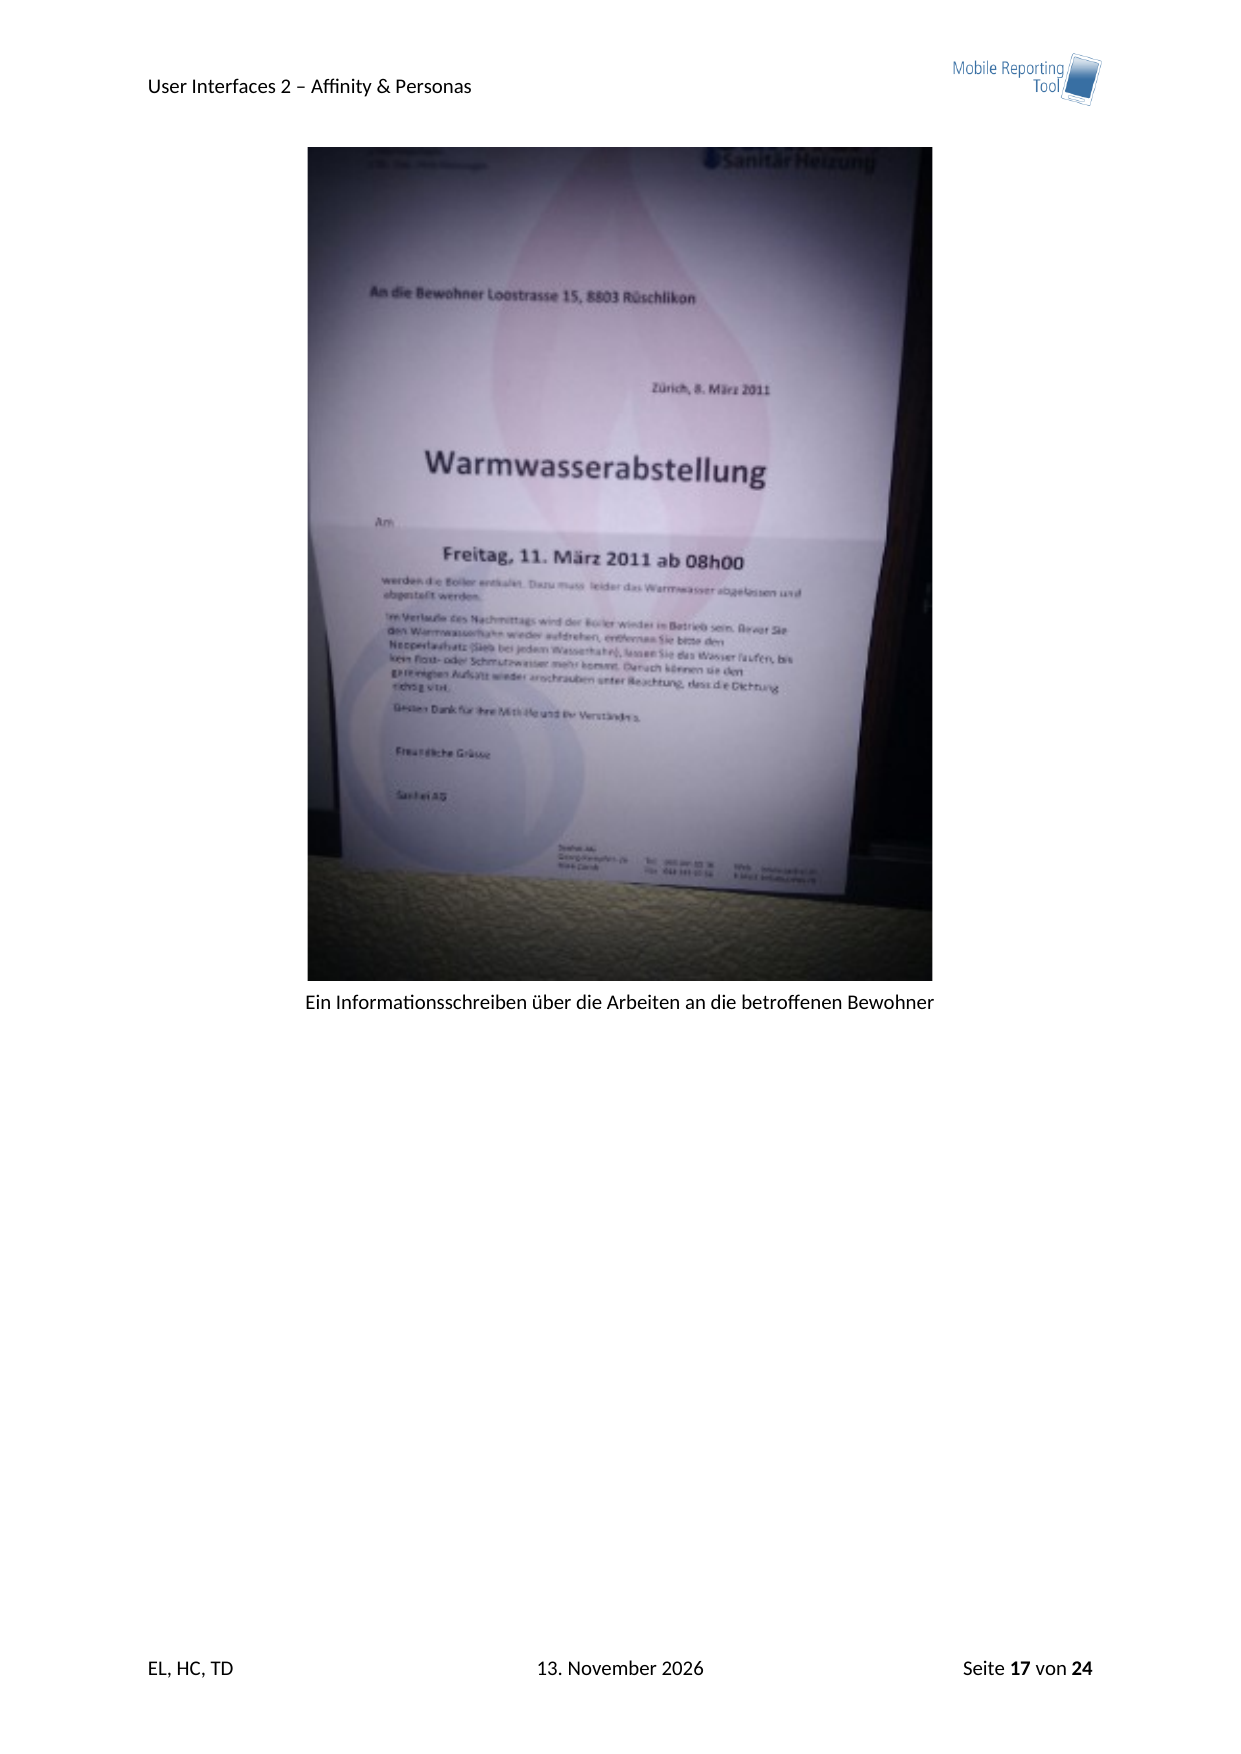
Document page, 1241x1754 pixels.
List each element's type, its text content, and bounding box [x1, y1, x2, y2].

picture [946, 48, 1103, 109]
picture [307, 147, 933, 981]
text Ein Informationsschreiben über die Arbeiten an die betroffenen Bewohner [148, 989, 1093, 1015]
